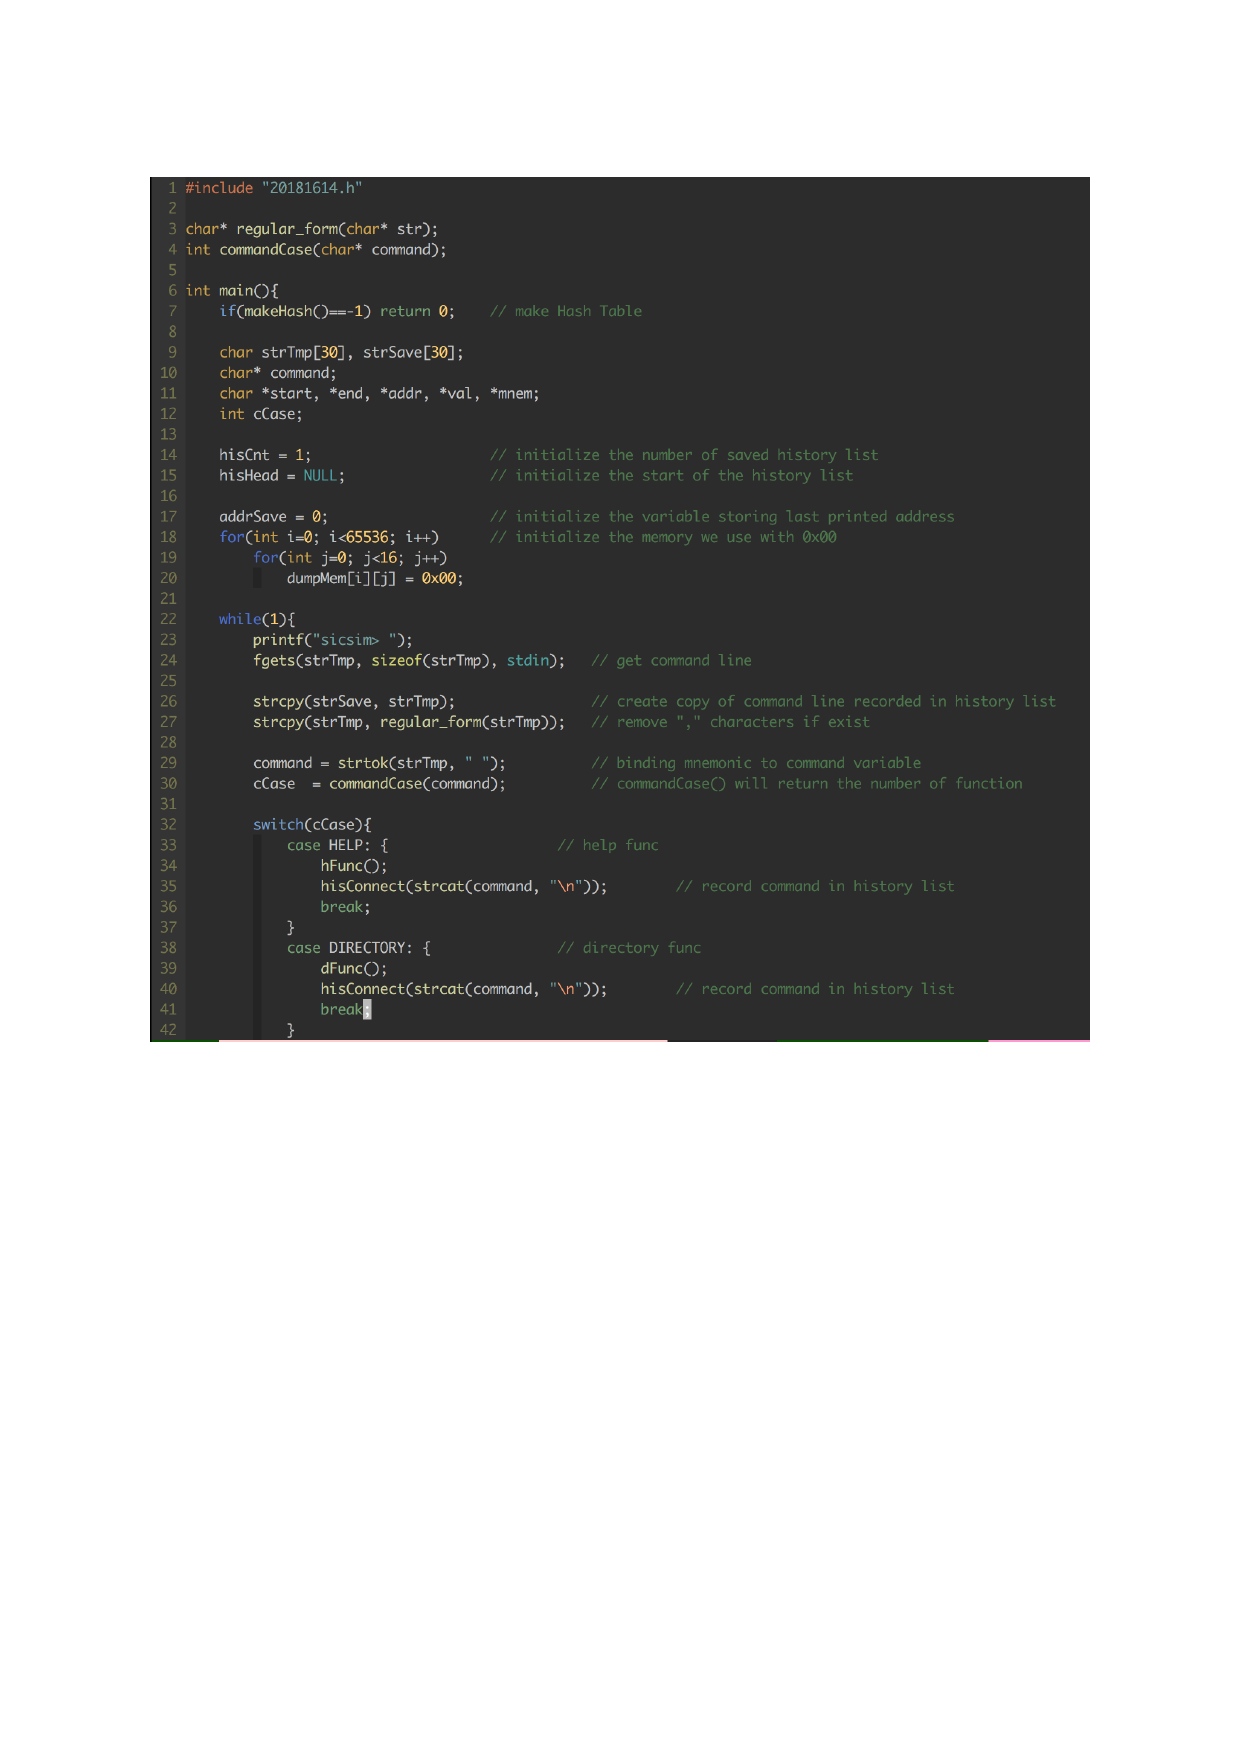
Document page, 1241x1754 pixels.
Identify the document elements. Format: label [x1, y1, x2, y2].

picture [150, 177, 1090, 1042]
